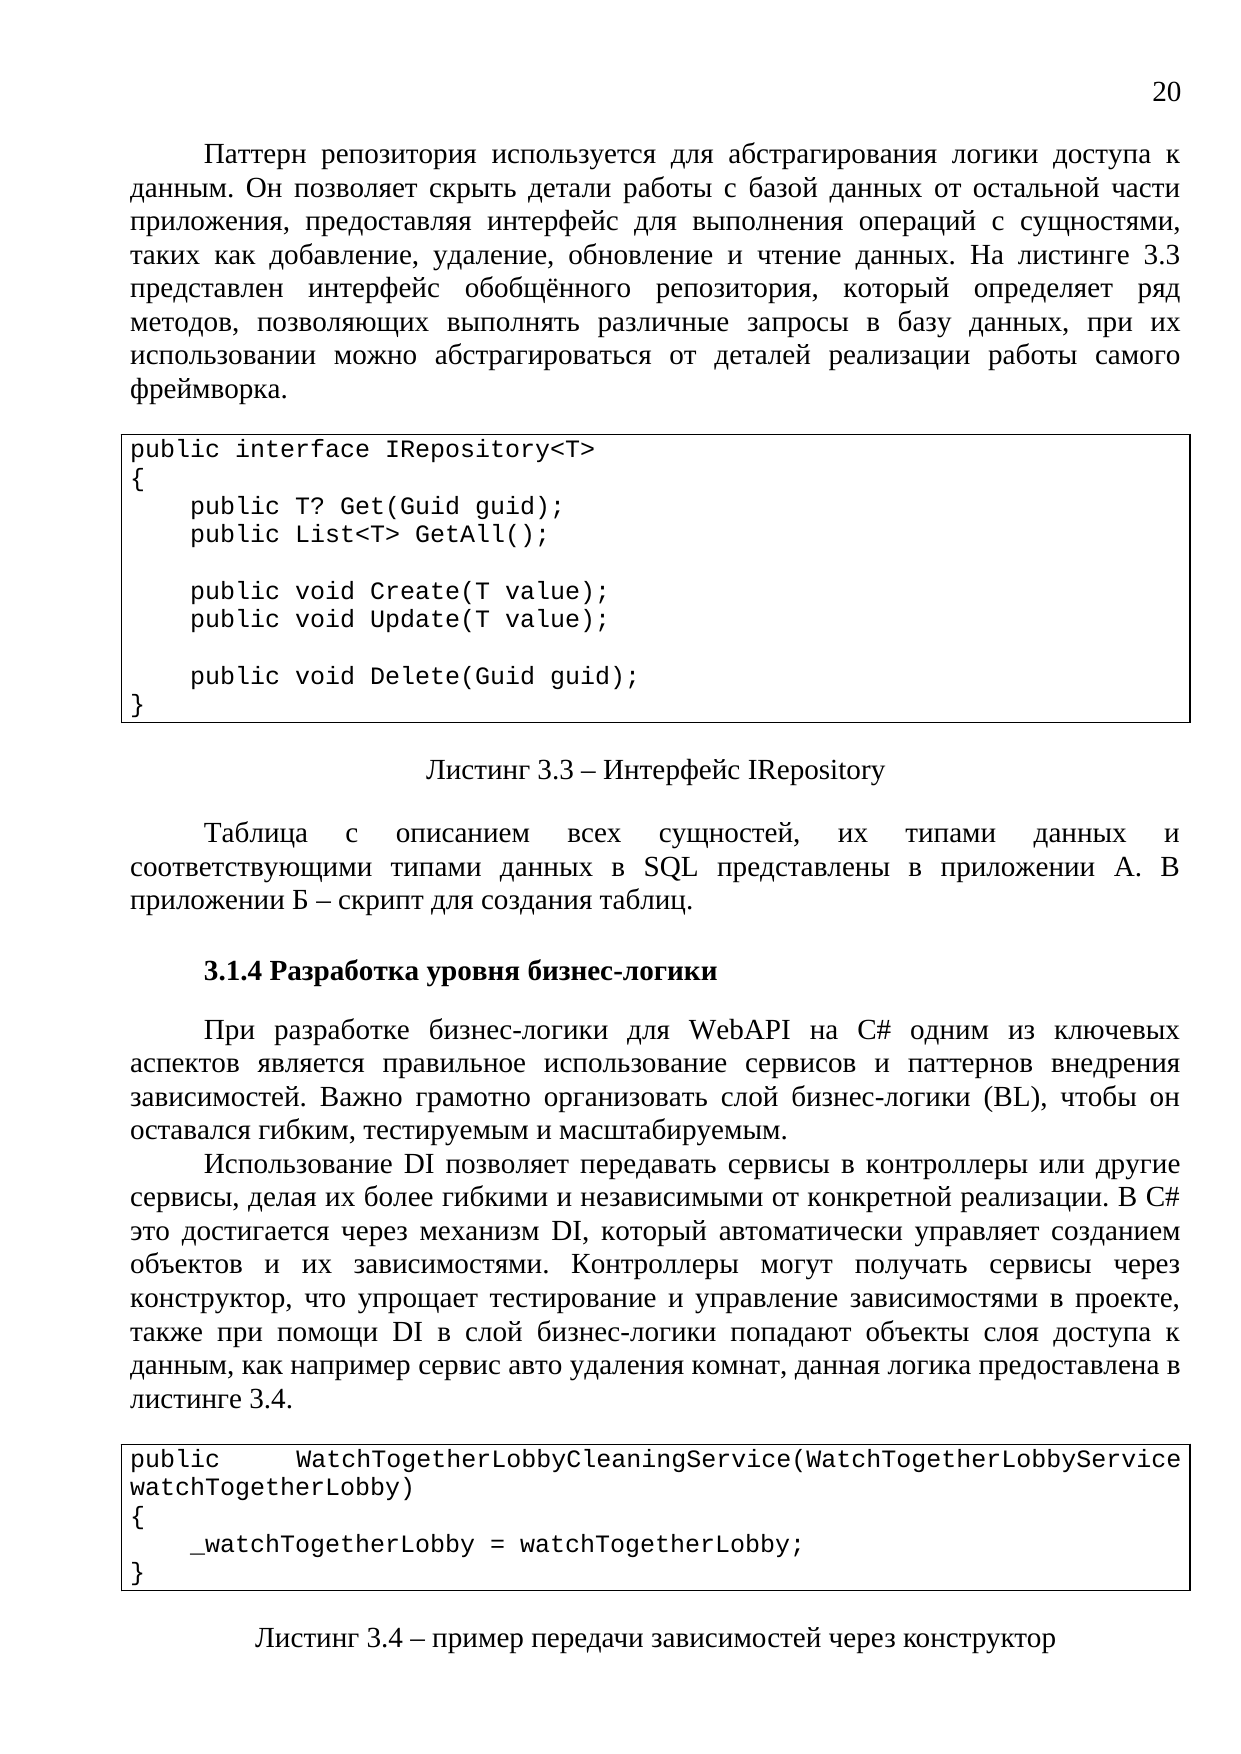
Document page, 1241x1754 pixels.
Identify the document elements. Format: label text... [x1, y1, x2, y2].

text public void Create(T value); [130, 578, 1181, 607]
text public void Update(T value); [130, 607, 1181, 635]
text Листинг 3.3 – Интерфейс IRepository [130, 752, 1181, 786]
text При разработке бизнес-логики для WebAPI на C# одним из ключевых аспектов является правильное использование сервисов и паттернов внедрения зависимостей. Важно грамотно организовать слой бизнес-логики (BL), чтобы он оставался гибким, тестируемым и масштабируемым. [130, 1012, 1181, 1146]
text Паттерн репозитория используется для абстрагирования логики доступа к данным. Он позволяет скрыть детали работы с базой данных от остальной части приложения, предоставляя интерфейс для выполнения операций с сущностями, таких как добавление, удаление, обновление и чтение данных. На листинге 3.3 представлен интерфейс обобщённого репозитория, который определяет ряд методов, позволяющих выполнять различные запросы в базу данных, при их использовании можно абстрагироваться от деталей реализации работы самого фреймворка. [130, 136, 1181, 404]
text Использование DI позволяет передавать сервисы в контроллеры или другие сервисы, делая их более гибкими и независимыми от конкретной реализации. В C# это достигается через механизм DI, который автоматически управляет созданием объектов и их зависимостями. Контроллеры могут получать сервисы через конструктор, что упрощает тестирование и управление зависимостями в проекте, также при помощи DI в слой бизнес-логики попадают объекты слоя доступа к данным, как например сервис авто удаления комнат, данная логика предоставлена в листинге 3.4. [130, 1146, 1181, 1414]
text { [130, 1503, 1181, 1532]
text public List<T> GetAll(); [130, 522, 1181, 550]
text } [122, 1557, 1189, 1590]
text Разработка уровня бизнес-логики [204, 953, 1181, 987]
text { [130, 465, 1181, 493]
text Листинг 3.4 – пример передачи зависимостей через конструктор [130, 1621, 1181, 1654]
text } [122, 689, 1189, 722]
text public void Delete(Guid guid); [130, 663, 1181, 689]
text public WatchTogetherLobbyCleaningService(WatchTogetherLobbyService watchTogetherLobby) [122, 1445, 1189, 1503]
text _watchTogetherLobby = watchTogetherLobby; [130, 1532, 1181, 1557]
text public interface IRepository<T> [122, 435, 1189, 465]
text public T? Get(Guid guid); [130, 493, 1181, 522]
text Таблица с описанием всех сущностей, их типами данных и соответствующими типами данных в SQL представлены в приложении А. В приложении Б – скрипт для создания таблиц. [130, 815, 1181, 916]
